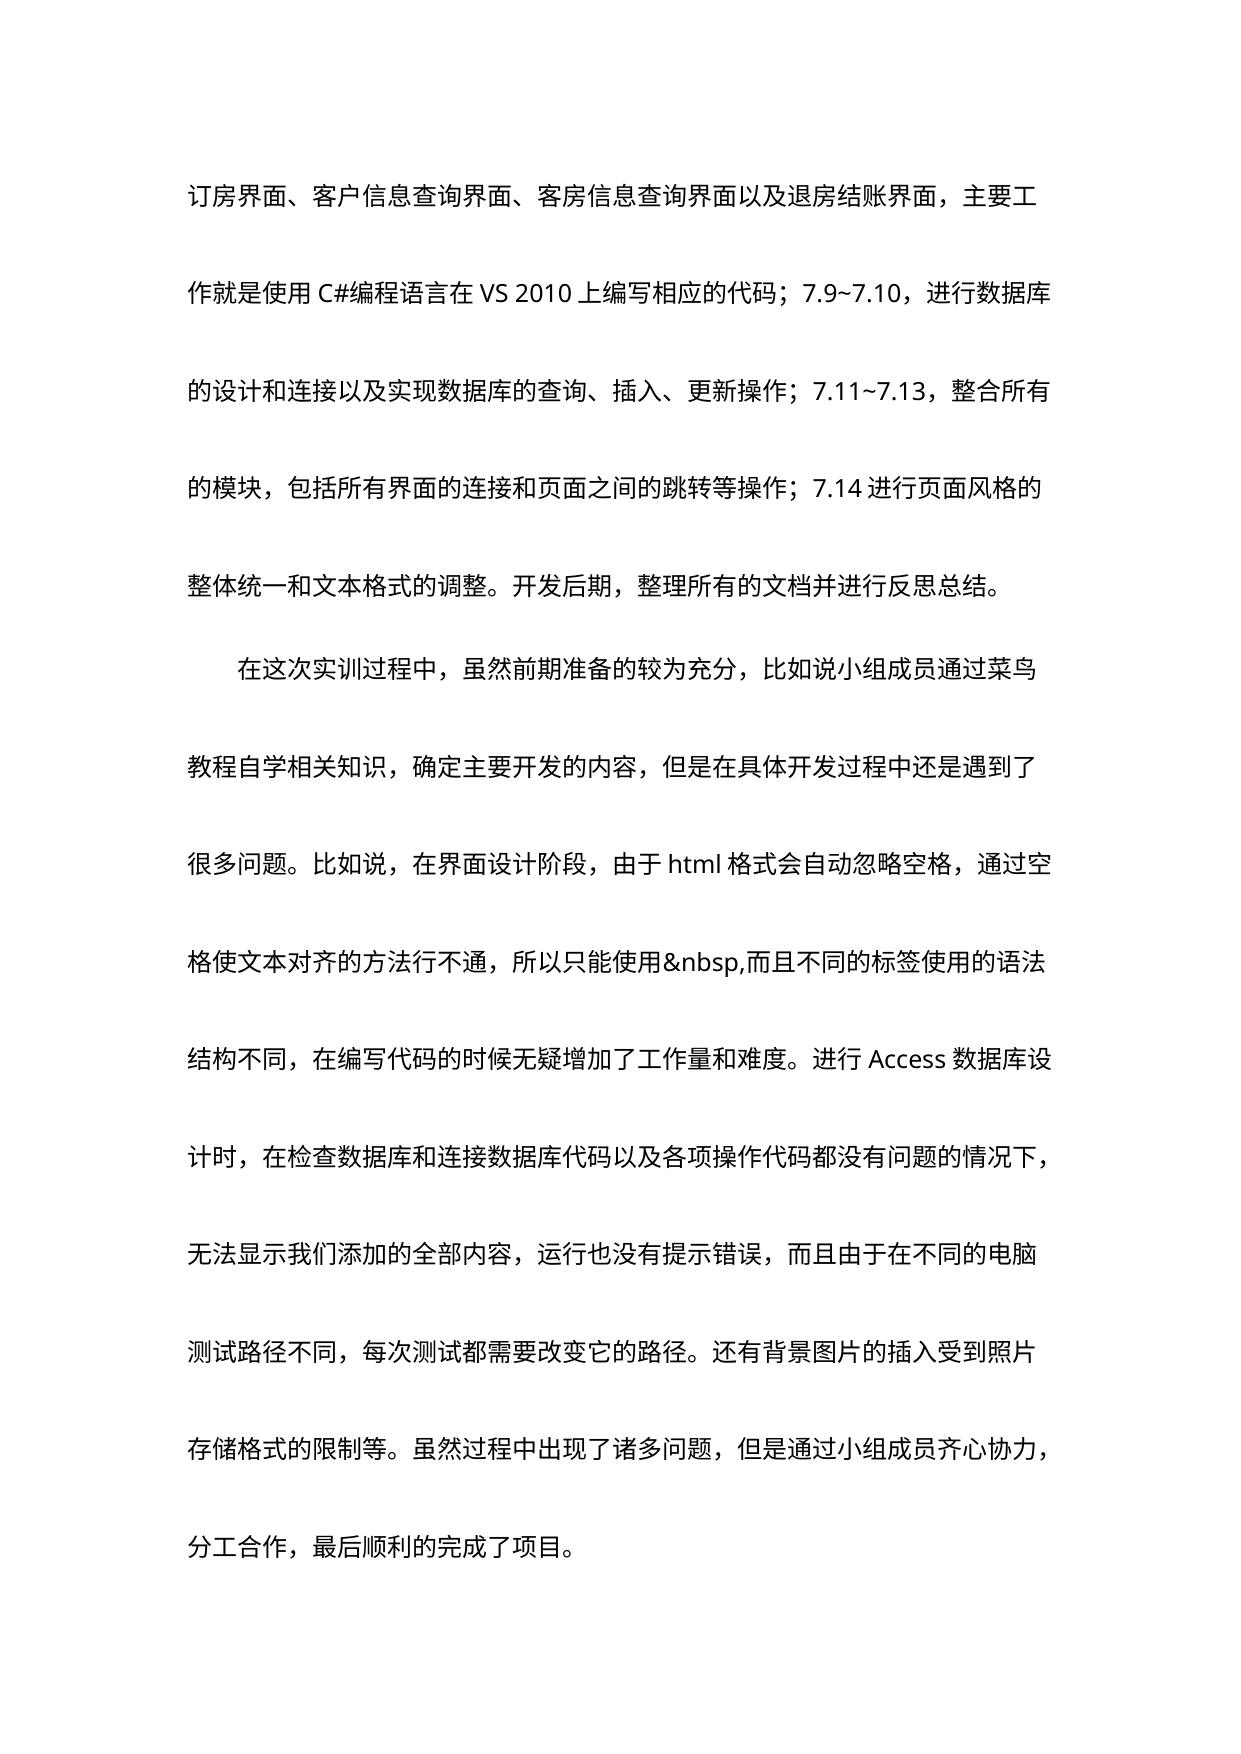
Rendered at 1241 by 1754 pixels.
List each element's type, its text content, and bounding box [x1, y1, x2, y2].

text 在这次实训过程中，虽然前期准备的较为充分，比如说小组成员通过菜鸟教程自学相关知识，确定主要开发的内容，但是在具体开发过程中还是遇到了很多问题。比如说，在界面设计阶段，由于html格式会自动忽略空格，通过空格使文本对齐的方法行不通，所以只能使用&nbsp,而且不同的标签使用的语法结构不同，在编写代码的时候无疑增加了工作量和难度。进行 Access 数据库设计时，在检查数据库和连接数据库代码以及各项操作代码都没有问题的情况下，无法显示我们添加的全部内容，运行也没有提示错误，而且由于在不同的电脑测试路径不同，每次测试都需要改变它的路径。还有背景图片的插入受到照片存储格式的限制等。虽然过程中出现了诸多问题，但是通过小组成员齐心协力，分工合作，最后顺利的完成了项目。 [187, 635, 1053, 1578]
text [187, 162, 1053, 617]
